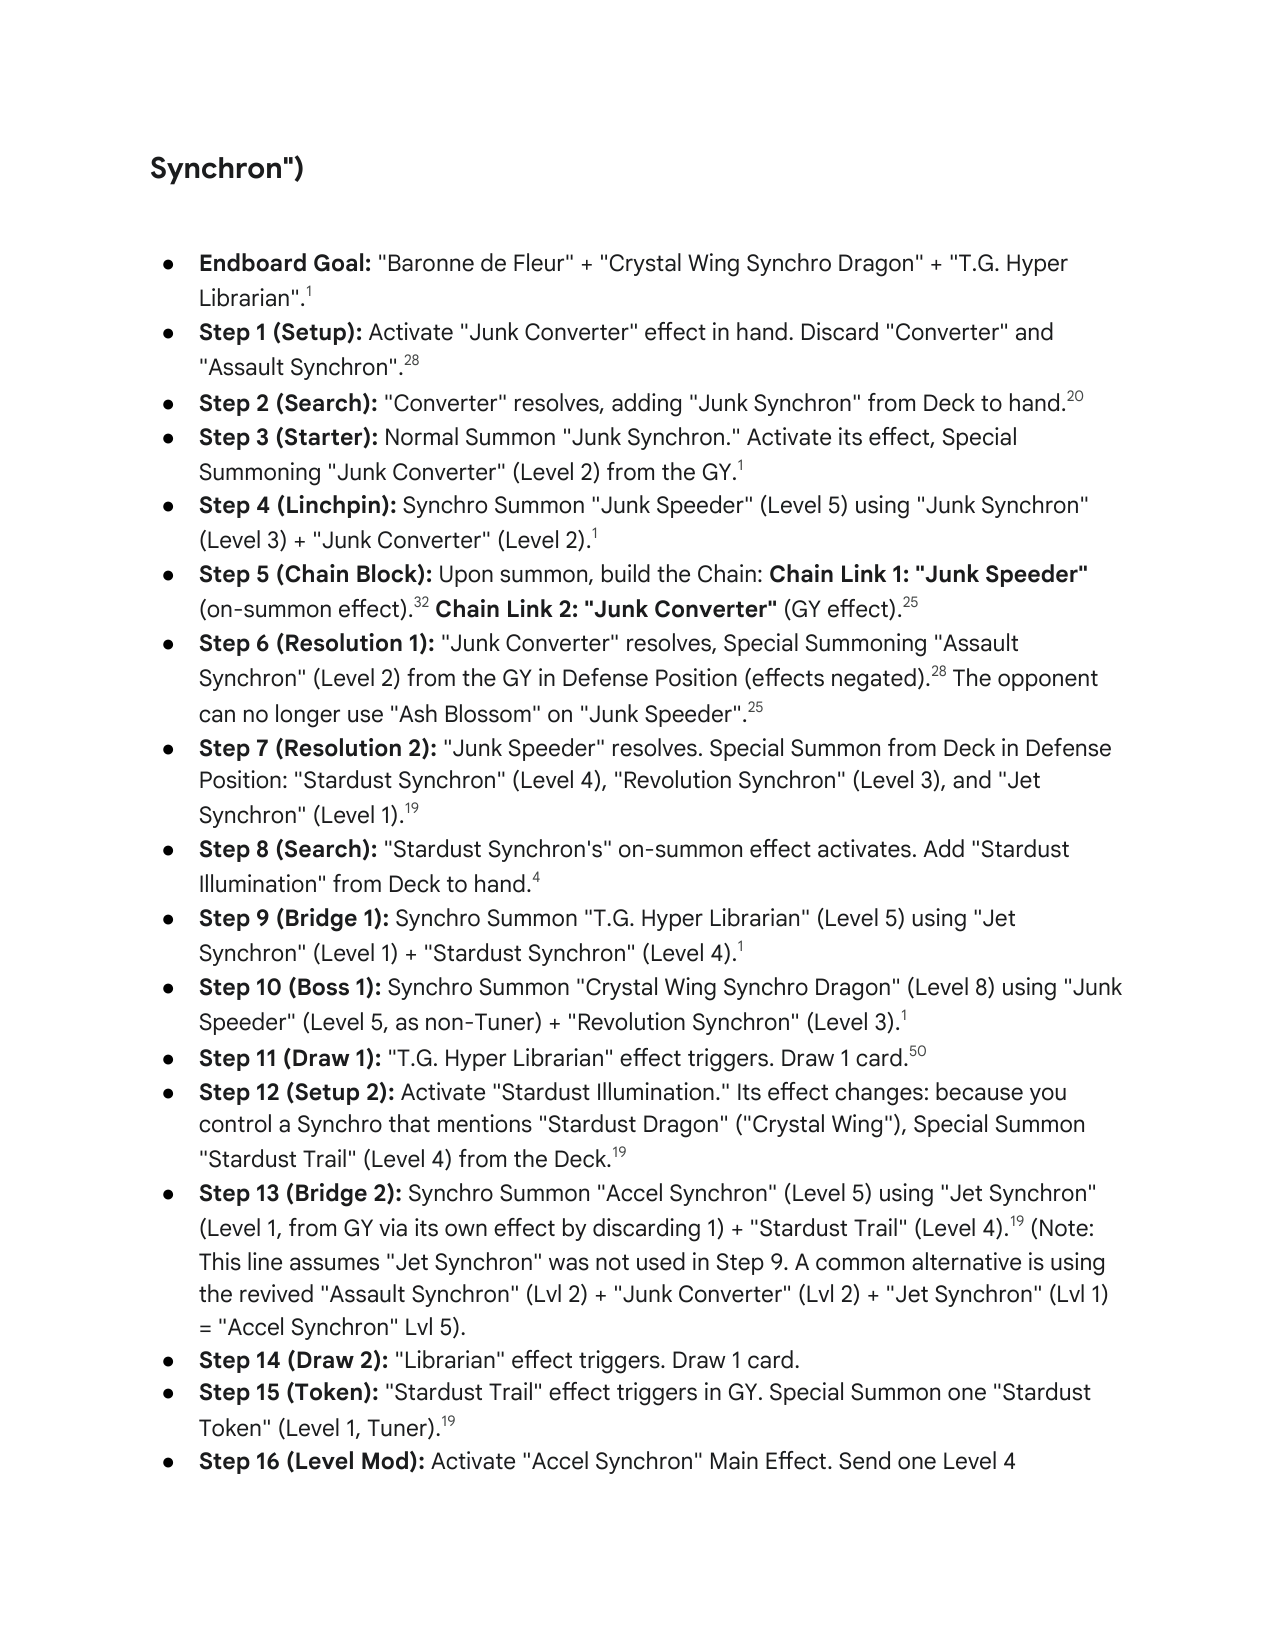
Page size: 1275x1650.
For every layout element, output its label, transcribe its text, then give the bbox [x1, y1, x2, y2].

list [161, 1447, 1125, 1476]
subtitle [150, 150, 1125, 187]
list Step 4 (Linchpin): Synchro Summon "Junk Speeder" (Level 5) using "Junk Synchron" (Level 3) + "Junk Converter" (Level 2).1 [161, 492, 1125, 556]
list Step 11 (Draw 1): "T.G. Hyper Librarian" effect triggers. Draw 1 card.50 [161, 1042, 1125, 1073]
list Step 13 (Bridge 2): Synchro Summon "Accel Synchron" (Level 5) using "Jet Synchron" (Level 1, from GY via its own effect by discarding 1) + "Stardust Trail" (Level 4).19 (Note: This line assumes "Jet Synchron" was not used in Step 9. A common alternative is using the revived "Assault Synchron" (Lvl 2) + "Junk Converter" (Lvl 2) + "Jet Synchron" (Lvl 1) = "Accel Synchron" Lvl 5). [161, 1179, 1125, 1342]
list Step 14 (Draw 2): "Librarian" effect triggers. Draw 1 card. [161, 1346, 1125, 1375]
list Step 15 (Token): "Stardust Trail" effect triggers in GY. Special Summon one "Stardust Token" (Level 1, Tuner).19 [161, 1379, 1125, 1443]
list Step 1 (Setup): Activate "Junk Converter" effect in hand. Discard "Converter" and "Assault Synchron".28 [161, 318, 1125, 383]
list Step 8 (Search): "Stardust Synchron's" on-summon effect activates. Add "Stardust Illumination" from Deck to hand.4 [161, 836, 1125, 900]
list Step 6 (Resolution 1): "Junk Converter" resolves, Special Summoning "Assault Synchron" (Level 2) from the GY in Defense Position (effects negated).28 The opponent can no longer use "Ash Blossom" on "Junk Speeder".25 [161, 629, 1125, 729]
list Step 5 (Chain Block): Upon summon, build the Chain: Chain Link 1: "Junk Speeder" (on-summon effect).32 Chain Link 2: "Junk Converter" (GY effect).25 [161, 561, 1125, 625]
list Step 10 (Boss 1): Synchro Summon "Crystal Wing Synchro Dragon" (Level 8) using "Junk Speeder" (Level 5, as non-Tuner) + "Revolution Synchron" (Level 3).1 [161, 973, 1125, 1038]
list Endboard Goal: "Baronne de Fleur" + "Crystal Wing Synchro Dragon" + "T.G. Hyper Librarian".1 [161, 249, 1125, 314]
list Step 12 (Setup 2): Activate "Stardust Illumination." Its effect changes: because you control a Synchro that mentions "Stardust Dragon" ("Crystal Wing"), Special Summon "Stardust Trail" (Level 4) from the Deck.19 [161, 1078, 1125, 1175]
list Step 9 (Bridge 1): Synchro Summon "T.G. Hyper Librarian" (Level 5) using "Jet Synchron" (Level 1) + "Stardust Synchron" (Level 4).1 [161, 904, 1125, 969]
list Step 2 (Search): "Converter" resolves, adding "Junk Synchron" from Deck to hand.20 [161, 387, 1125, 418]
list Step 3 (Starter): Normal Summon "Junk Synchron." Activate its effect, Special Summoning "Junk Converter" (Level 2) from the GY.1 [161, 423, 1125, 487]
list Step 7 (Resolution 2): "Junk Speeder" resolves. Special Summon from Deck in Defense Position: "Stardust Synchron" (Level 4), "Revolution Synchron" (Level 3), and "Jet Synchron" (Level 1).19 [161, 734, 1125, 831]
